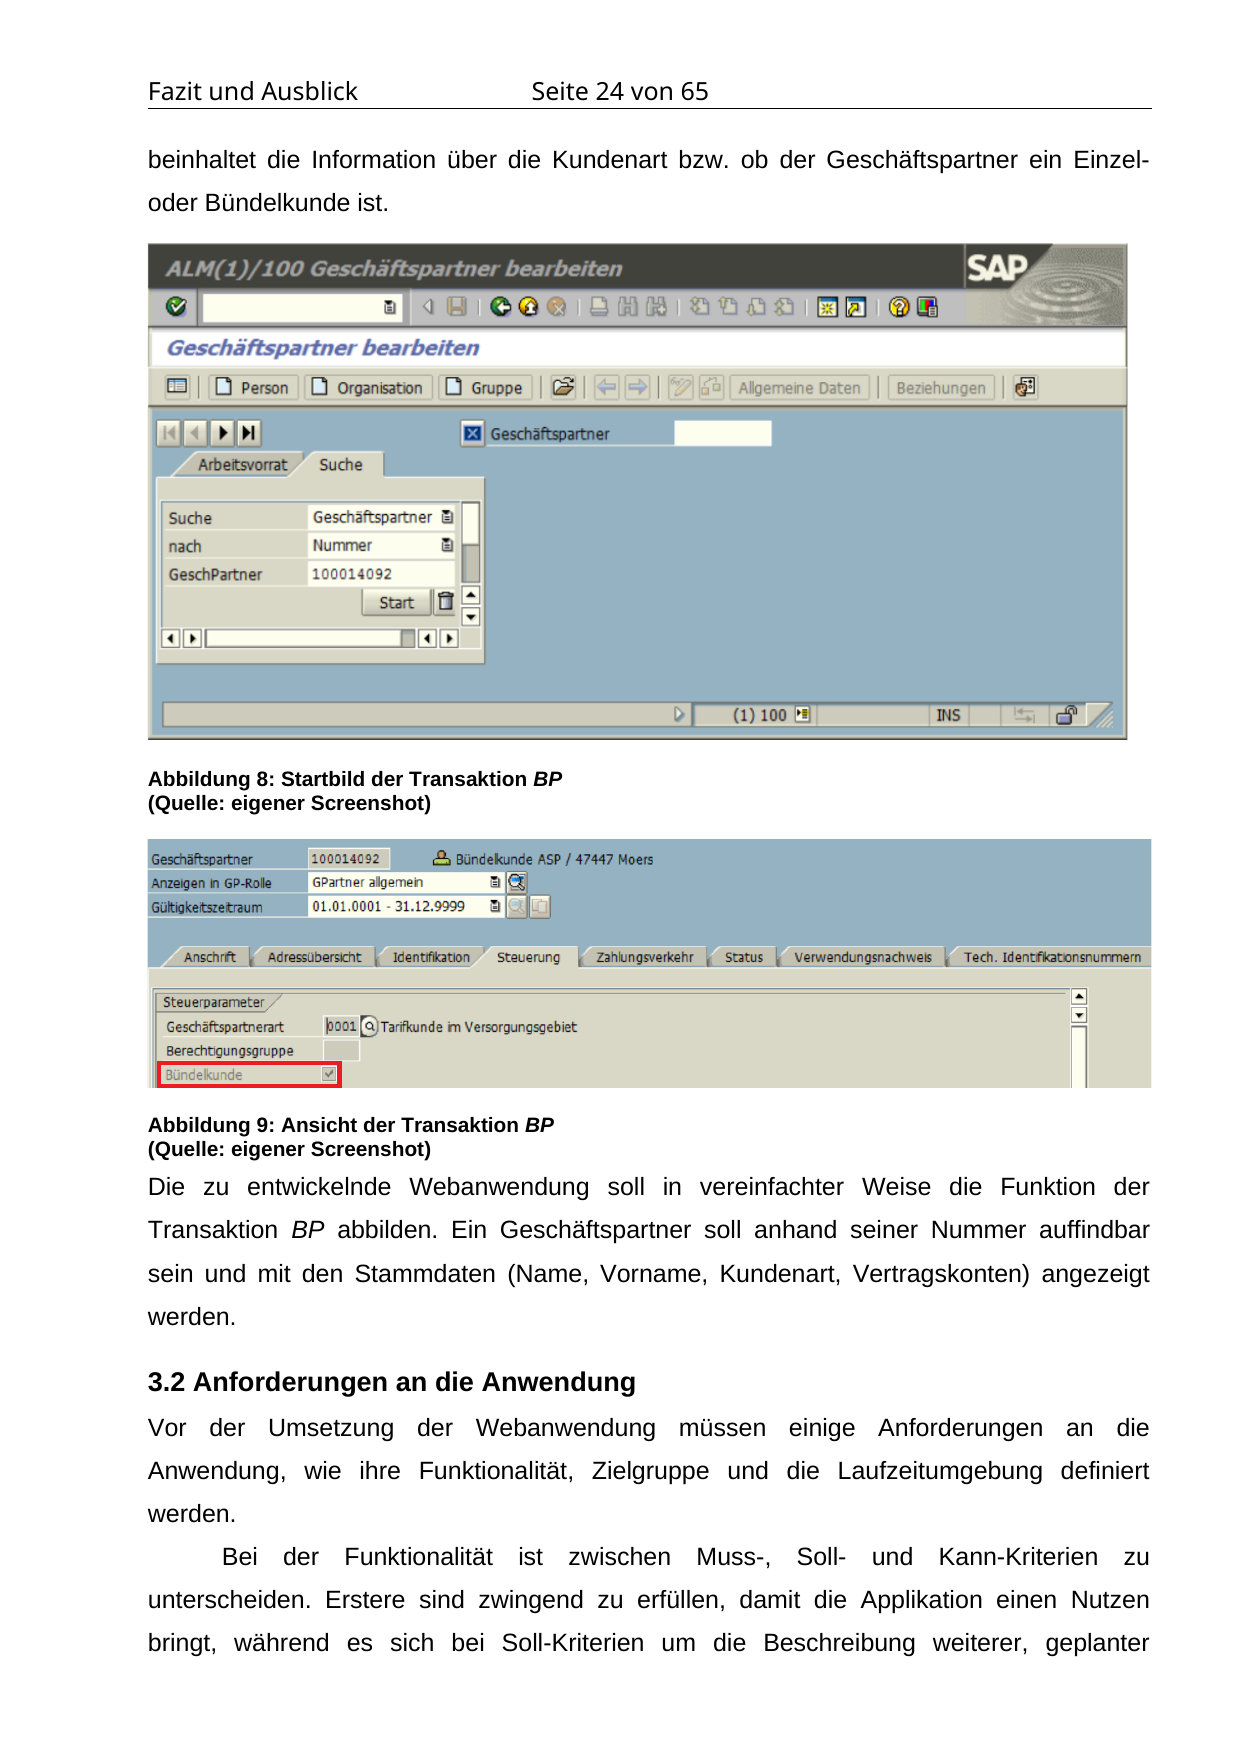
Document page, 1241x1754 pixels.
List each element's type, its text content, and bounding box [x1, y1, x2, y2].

subtitle Anforderungen an die Anwendung [148, 1366, 1152, 1397]
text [148, 145, 1152, 217]
text Die zu entwickelnde Webanwendung soll in vereinfachter Weise die Funktion der Transaktion BP abbilden. Ein Geschäftspartner soll anhand seiner Nummer auffindbar sein und mit den Stammdaten (Name, Vorname, Kundenart, Vertragskonten) angezeigt werden. [148, 1172, 1152, 1331]
picture [147, 243, 1128, 740]
text (Quelle: eigener Screenshot) [148, 1136, 1152, 1160]
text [148, 1542, 1152, 1657]
text (Quelle: eigener Screenshot) [148, 791, 1152, 815]
text Abbildung : Ansicht der Transaktion BP [148, 1088, 1152, 1136]
picture [147, 839, 1152, 1088]
text Vor der Umsetzung der Webanwendung müssen einige Anforderungen an die Anwendung, wie ihre Funktionalität, Zielgruppe und die Laufzeitumgebung definiert werden. [148, 1413, 1152, 1528]
